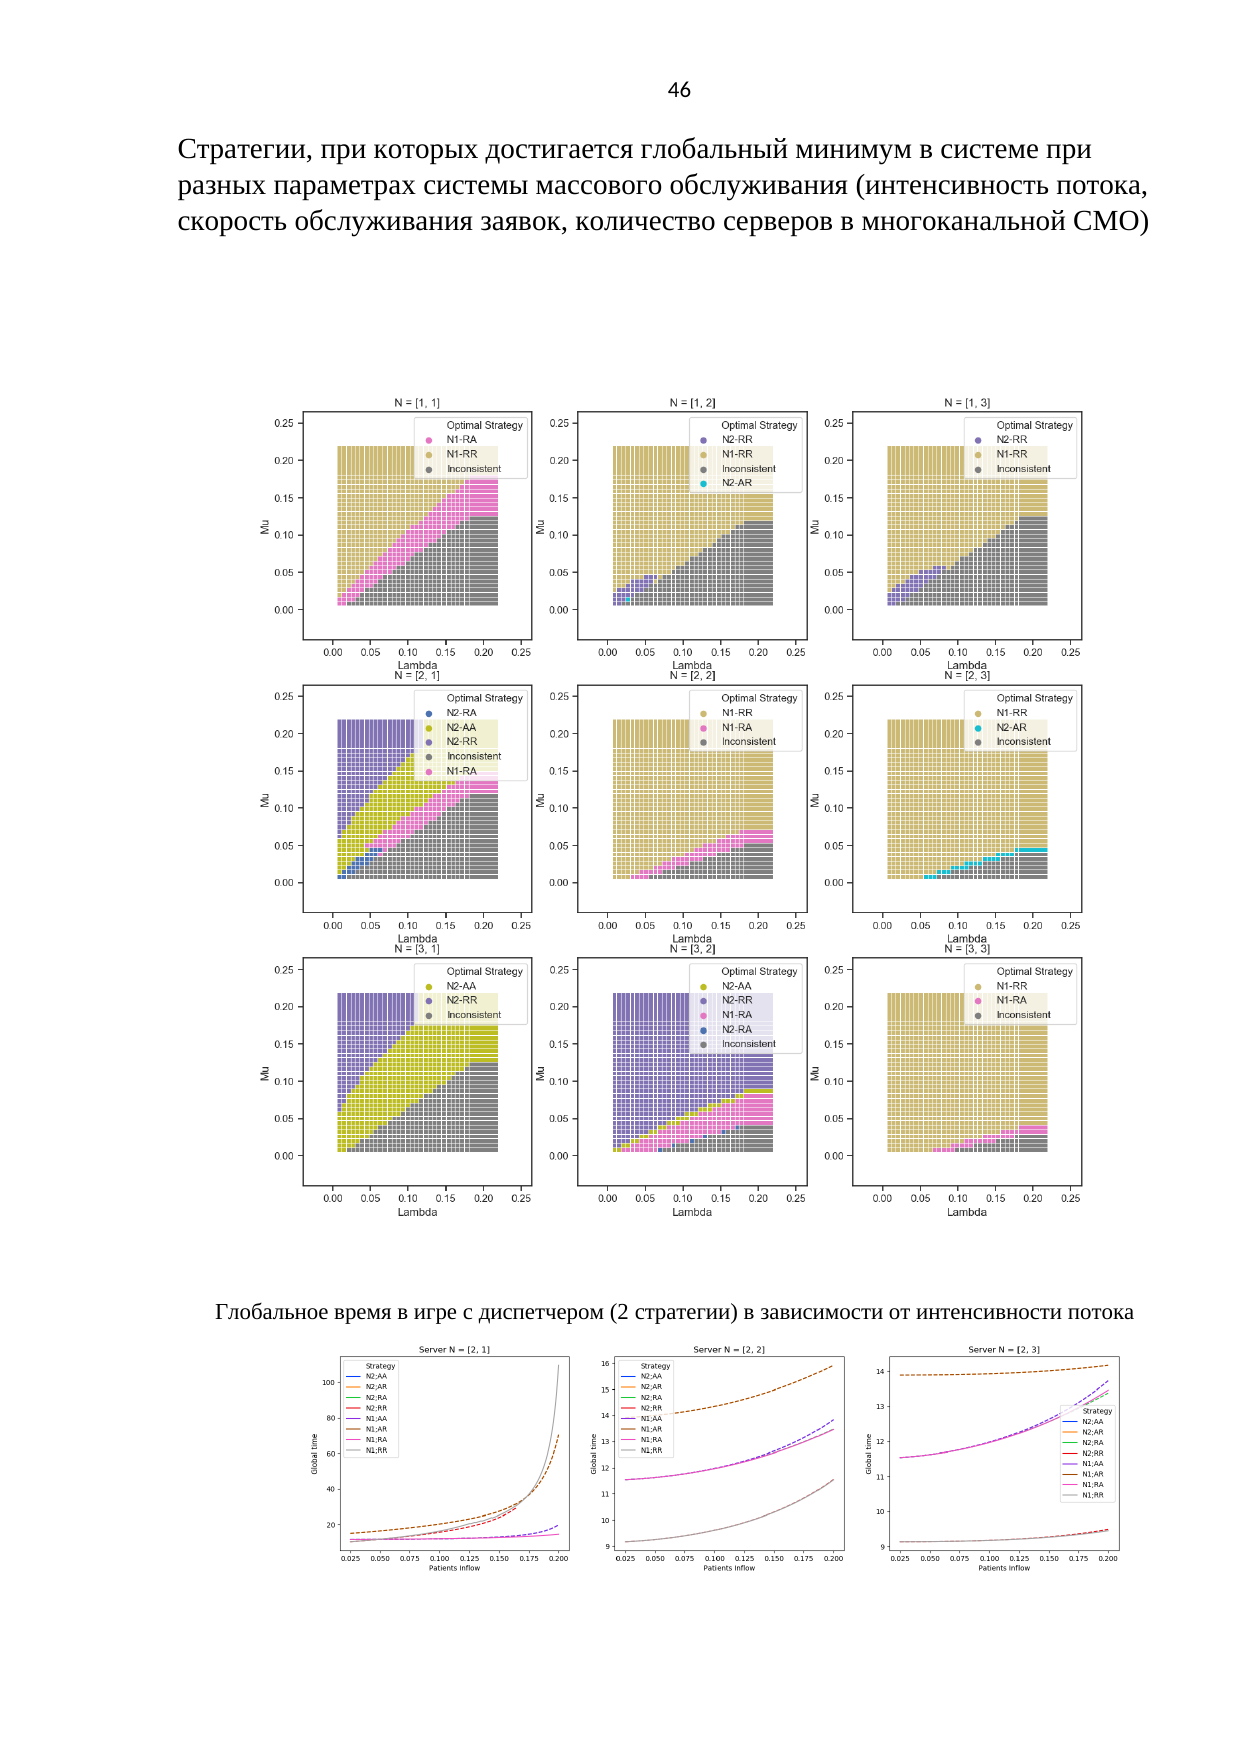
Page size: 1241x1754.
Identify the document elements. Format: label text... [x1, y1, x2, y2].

picture [177, 291, 1182, 1296]
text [177, 1326, 1175, 1613]
text Глобальное время в игре с диспетчером (2 стратегии) в зависимости от интенсивности потока [177, 1298, 1175, 1324]
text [177, 131, 1181, 237]
picture [214, 1326, 1219, 1578]
